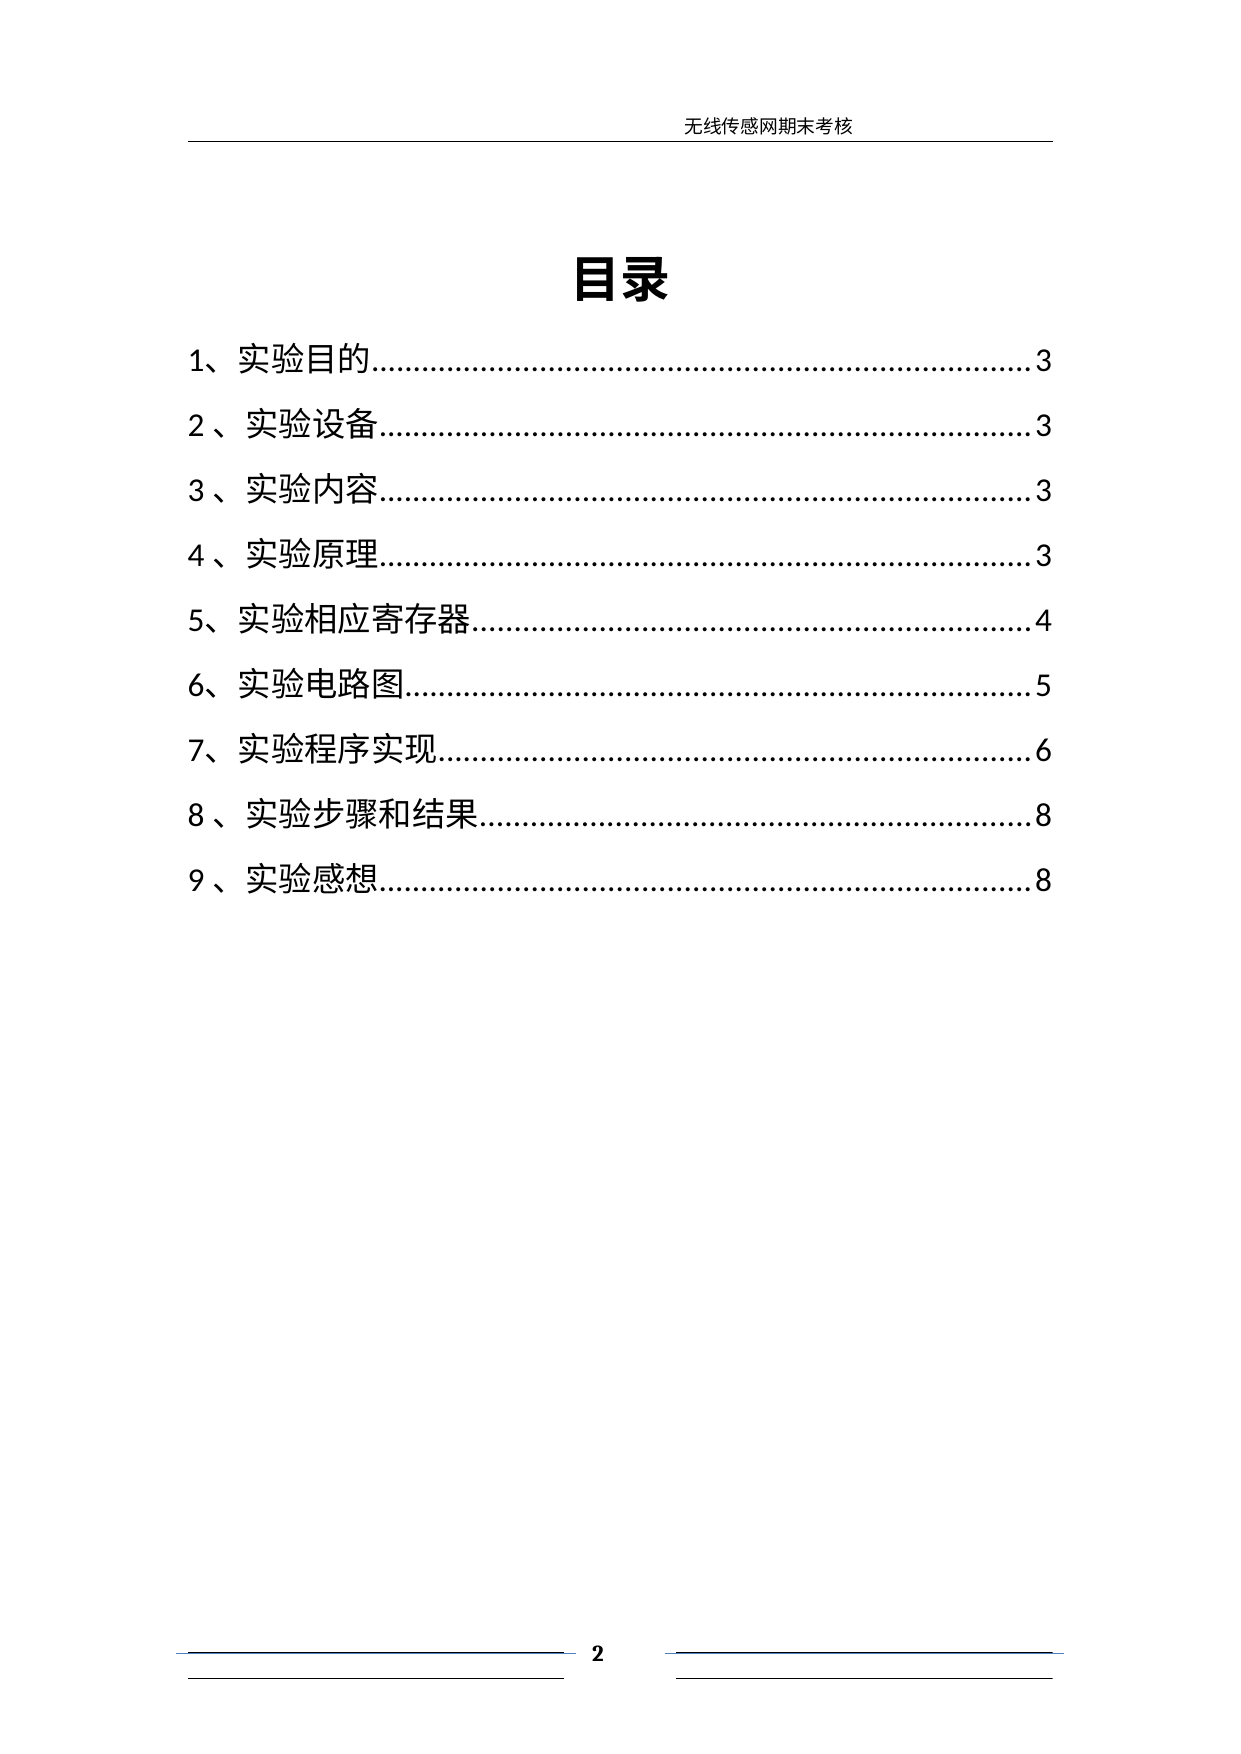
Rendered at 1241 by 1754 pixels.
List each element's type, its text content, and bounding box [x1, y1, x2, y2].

text 8 、实验步骤和结果 8 [187, 779, 1053, 844]
text 9 、实验感想 8 [187, 844, 1053, 909]
text 4 、实验原理 3 [187, 519, 1053, 584]
text 目录 [187, 227, 1053, 324]
text 2 、实验设备 3 [187, 389, 1053, 454]
text 3 、实验内容 3 [187, 454, 1053, 519]
text 5、实验相应寄存器 4 [187, 584, 1053, 649]
text 7、实验程序实现 6 [187, 714, 1053, 779]
text 1、实验目的 3 [187, 324, 1053, 389]
text 6、实验电路图 5 [187, 649, 1053, 714]
